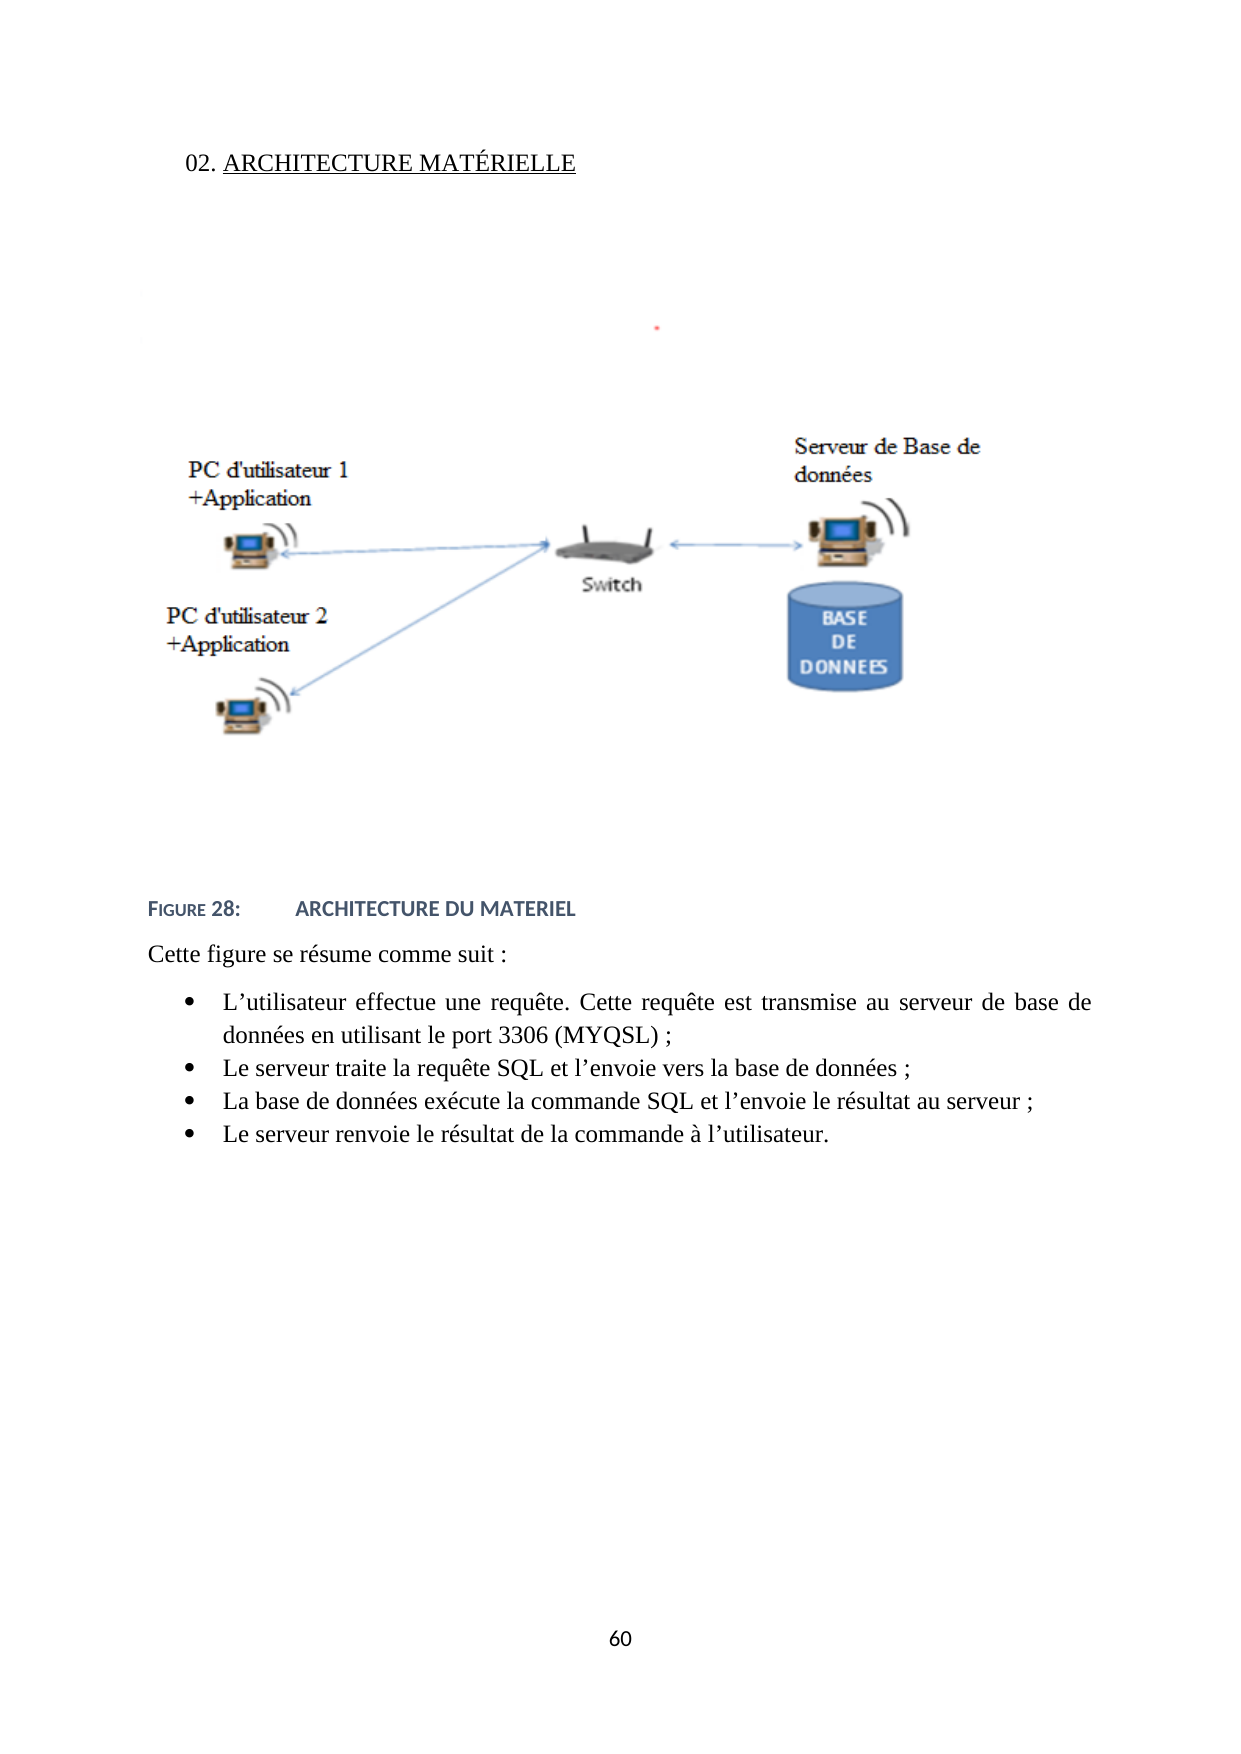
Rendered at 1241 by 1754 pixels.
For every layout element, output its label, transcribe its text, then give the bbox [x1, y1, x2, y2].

picture [140, 286, 1076, 885]
list Le serveur renvoie le résultat de la commande à l’utilisateur. [185, 1119, 1093, 1147]
list La base de données exécute la commande SQL et l’envoie le résultat au serveur ; [185, 1086, 1093, 1114]
list Le serveur traite la requête SQL et l’envoie vers la base de données ; [185, 1053, 1093, 1081]
subtitle Architecture matérielle [185, 148, 1093, 176]
text Cette figure se résume comme suit : [148, 939, 1093, 968]
list L’utilisateur effectue une requête. Cette requête est transmise au serveur de base de données en utilisant le port 3306 (MYQSL) ; [185, 987, 1093, 1048]
